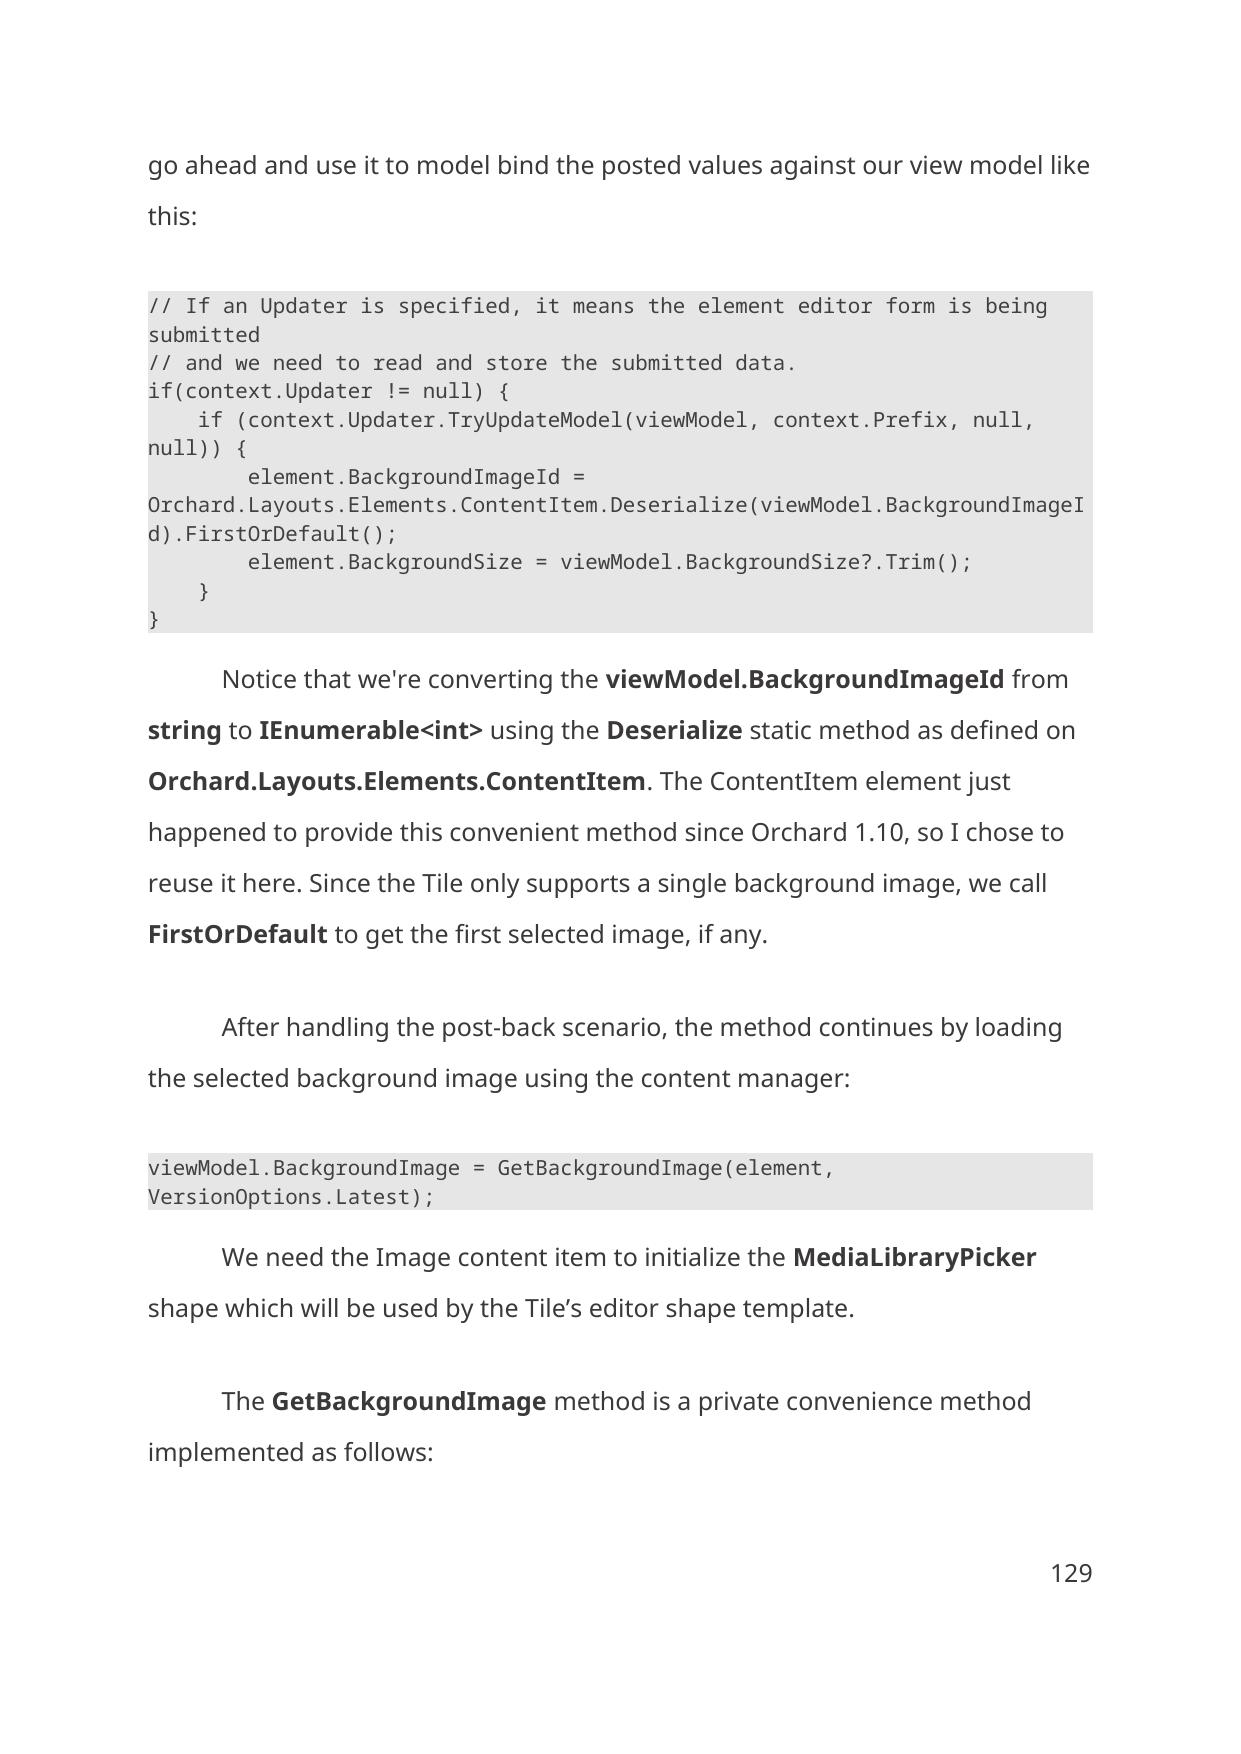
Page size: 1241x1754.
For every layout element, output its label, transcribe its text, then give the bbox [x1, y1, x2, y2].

text if (context.Updater.TryUpdateModel(viewModel, context.Prefix, null, null)) { [148, 405, 1093, 462]
text element.BackgroundSize = viewModel.BackgroundSize?.Trim(); [148, 547, 1093, 576]
text } [148, 604, 1093, 633]
text viewModel.BackgroundImage = GetBackgroundImage(element, VersionOptions.Latest); [148, 1153, 1093, 1210]
text element.BackgroundImageId = Orchard.Layouts.Elements.ContentItem.Deserialize(viewModel.BackgroundImageId).FirstOrDefault(); [148, 462, 1093, 547]
text // and we need to read and store the submitted data. [148, 348, 1093, 377]
text After handling the post-back scenario, the method continues by loading the selected background image using the content manager: [148, 1010, 1093, 1095]
text Notice that we're converting the viewModel.BackgroundImageId from string to IEnumerable<int> using the Deserialize static method as defined on Orchard.Layouts.Elements.ContentItem. The ContentItem element just happened to provide this convenient method since Orchard 1.10, so I chose to reuse it here. Since the Tile only supports a single background image, we call FirstOrDefault to get the first selected image, if any. [148, 662, 1093, 951]
text The GetBackgroundImage method is a private convenience method implemented as follows: [148, 1383, 1093, 1468]
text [148, 148, 1093, 233]
text } [148, 576, 1093, 604]
text We need the Image content item to initialize the MediaLibraryPicker shape which will be used by the Tile’s editor shape template. [148, 1239, 1093, 1324]
text if(context.Updater != null) { [148, 377, 1093, 405]
text // If an Updater is specified, it means the element editor form is being submitted [148, 291, 1093, 348]
